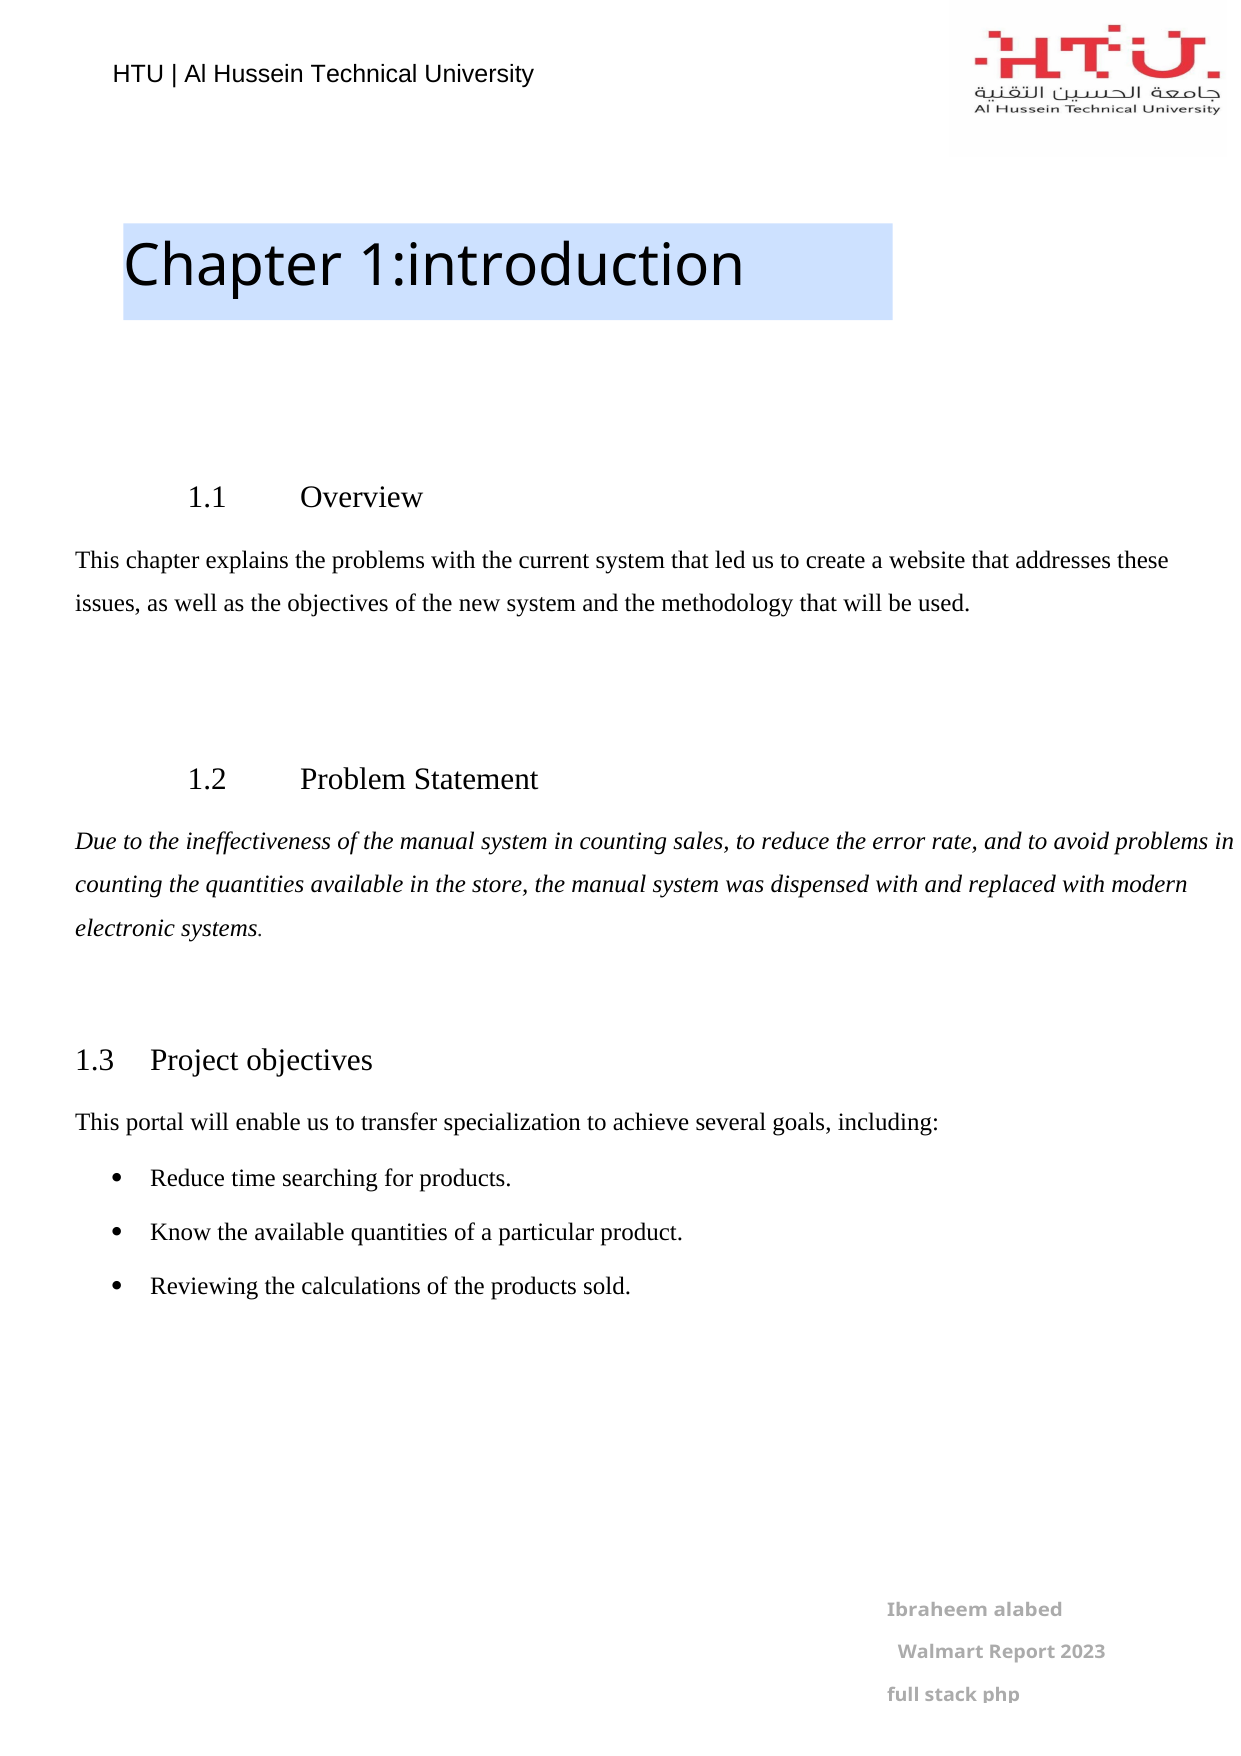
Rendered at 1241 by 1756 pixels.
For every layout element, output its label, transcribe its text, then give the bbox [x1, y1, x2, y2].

list Know the available quantities of a particular product. [112, 1217, 1240, 1246]
picture [948, 0, 1228, 157]
subtitle Problem Statement [187, 760, 1240, 796]
list Reviewing the calculations of the products sold. [112, 1271, 1240, 1299]
text This portal will enable us to transfer specialization to achieve several goals, including: [75, 1107, 1240, 1136]
text Due to the ineffectiveness of the manual system in counting sales, to reduce the error rate, and to avoid problems in counting the quantities available in the store, the manual system was dispensed with and replaced with modern electronic systems. [75, 826, 1240, 941]
subtitle Overview [187, 478, 1240, 514]
list This chapter explains the problems with the current system that led us to create a website that addresses these issues, as well as the objectives of the new system and the methodology that will be used. [75, 545, 1240, 617]
list Reduce time searching for products. [112, 1163, 1240, 1192]
subtitle 1.3 Project objectives [75, 1041, 1240, 1077]
